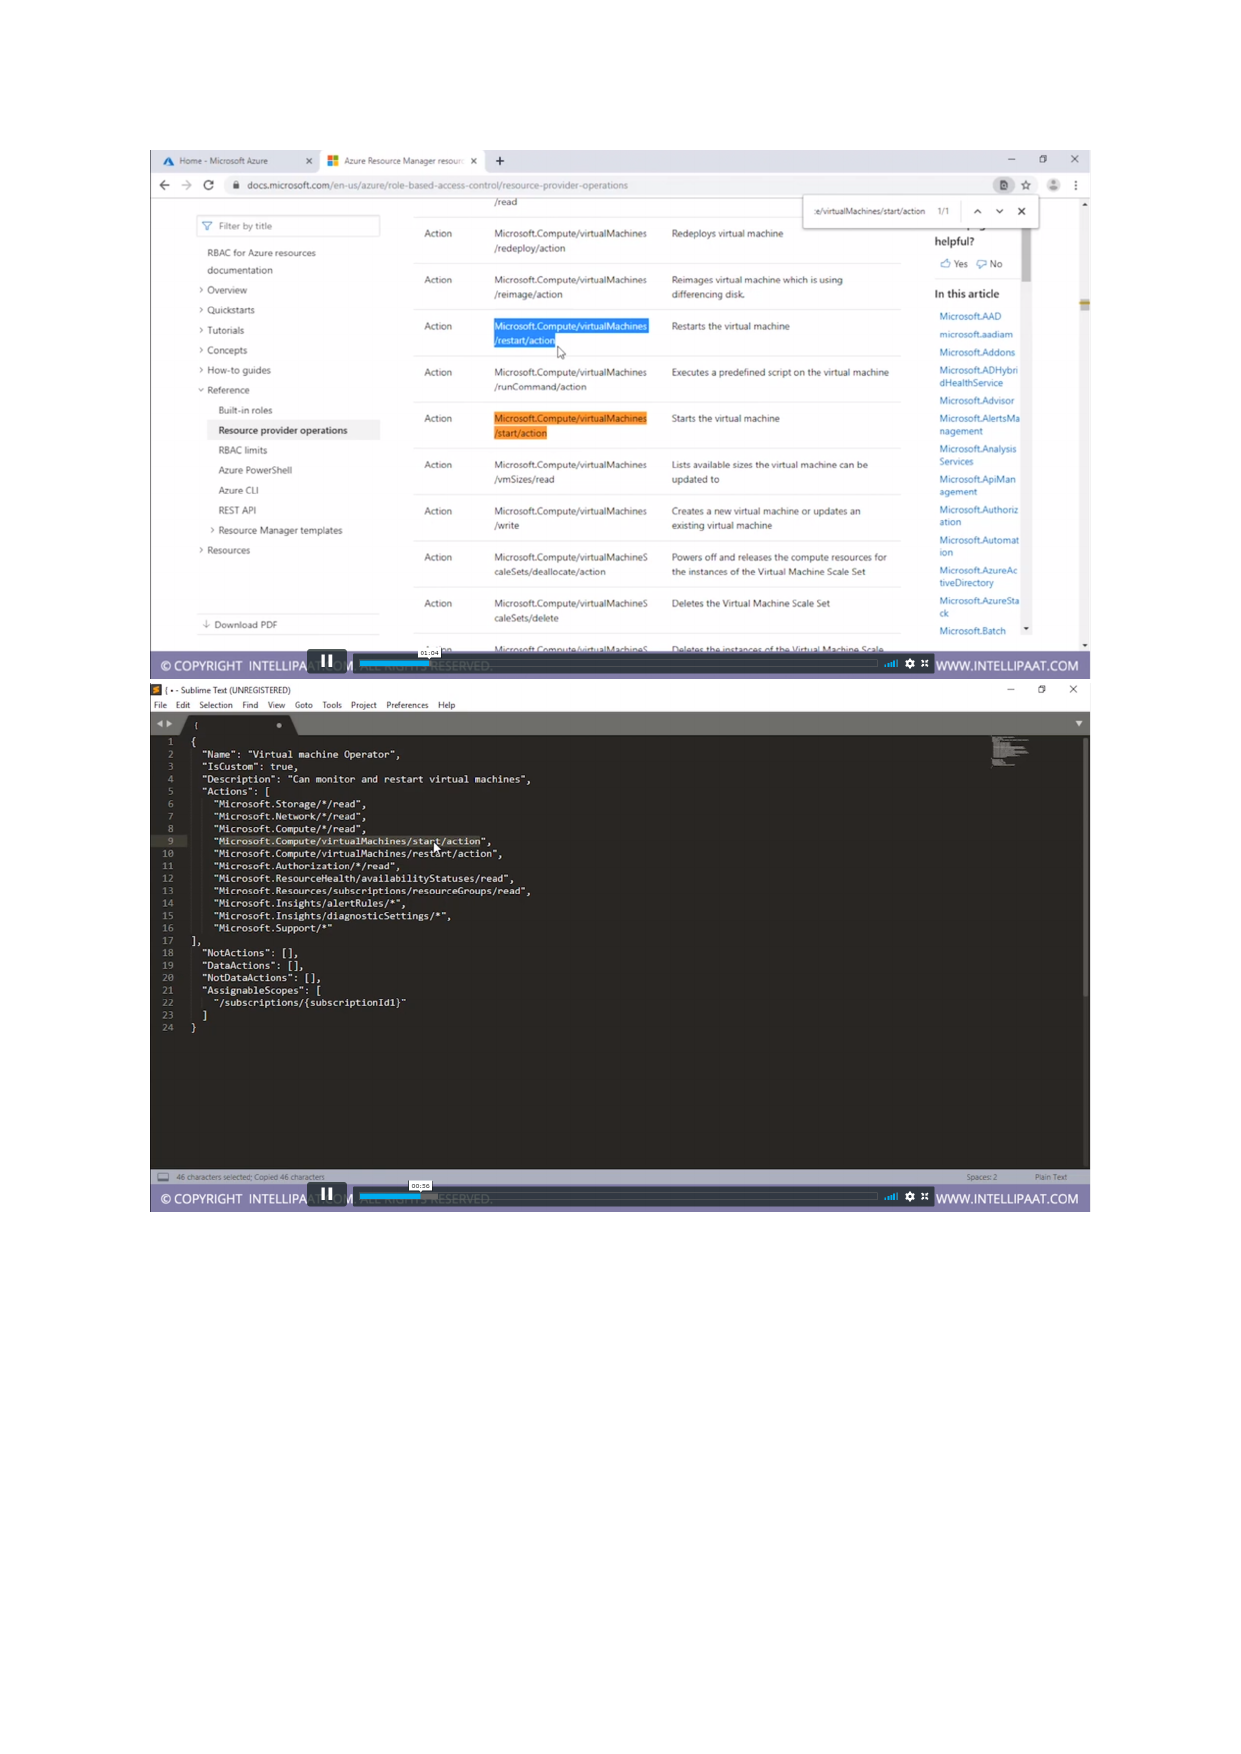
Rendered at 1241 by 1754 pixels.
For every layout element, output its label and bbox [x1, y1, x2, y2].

picture [150, 150, 1091, 679]
picture [150, 683, 1091, 1212]
